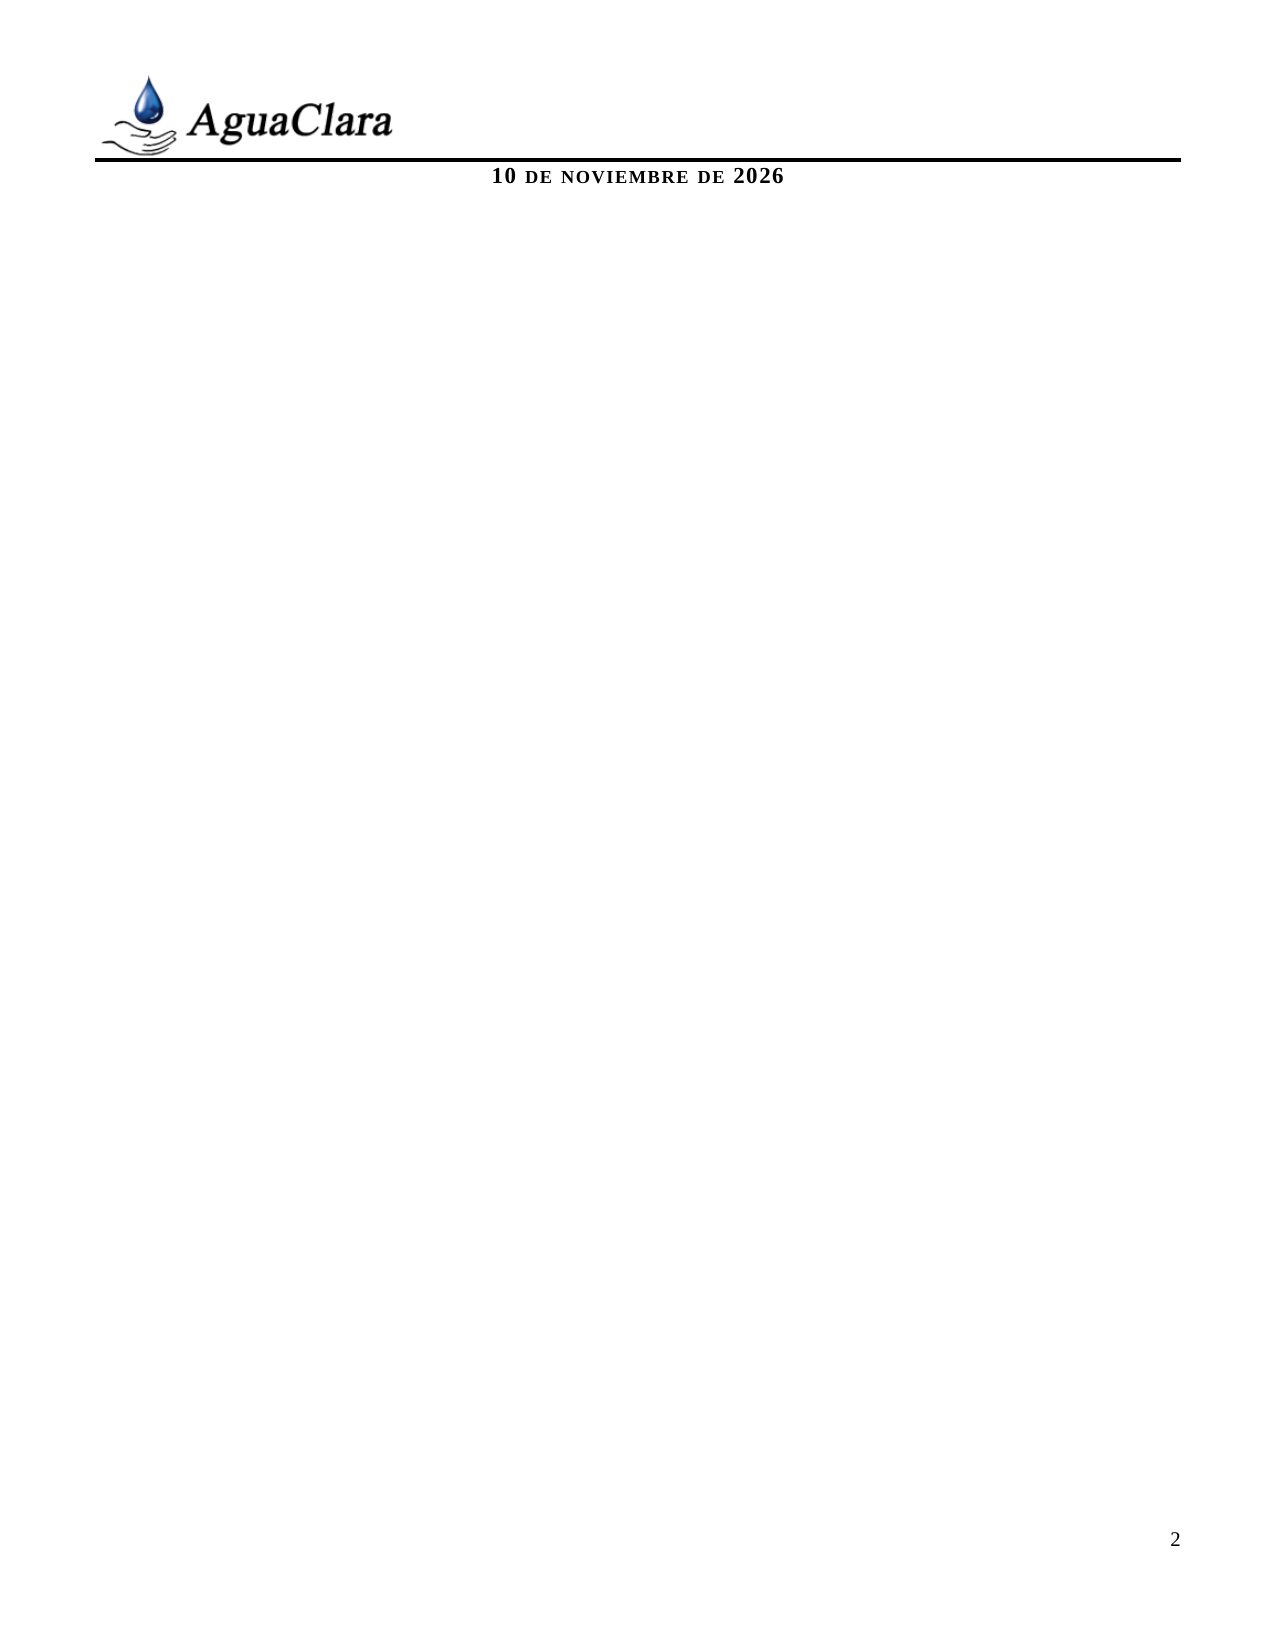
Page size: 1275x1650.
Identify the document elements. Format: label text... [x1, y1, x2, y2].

subtitle 23 de octubre de 2015 [94, 162, 1181, 189]
picture [94, 75, 412, 158]
